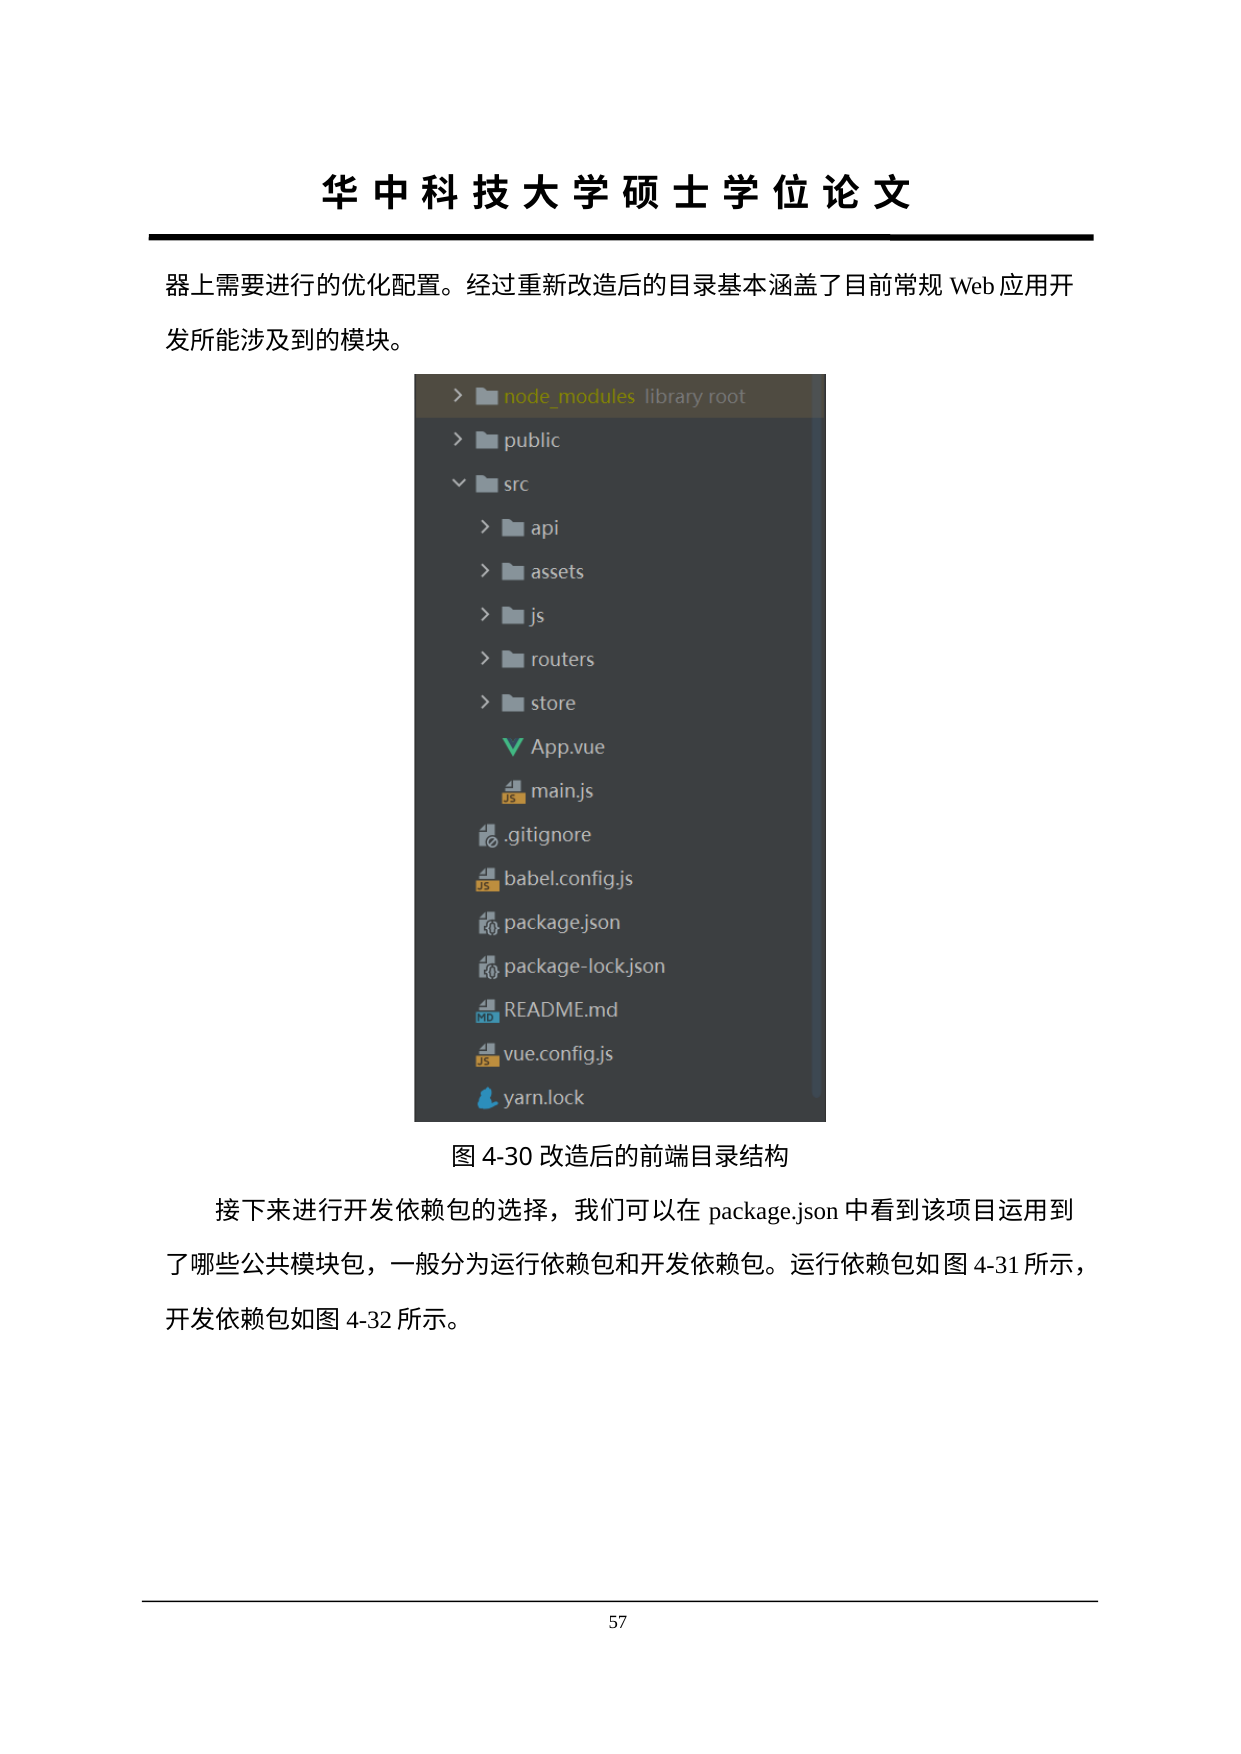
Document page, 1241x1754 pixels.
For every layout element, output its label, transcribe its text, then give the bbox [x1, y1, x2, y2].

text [165, 266, 1075, 356]
picture [414, 374, 826, 1122]
